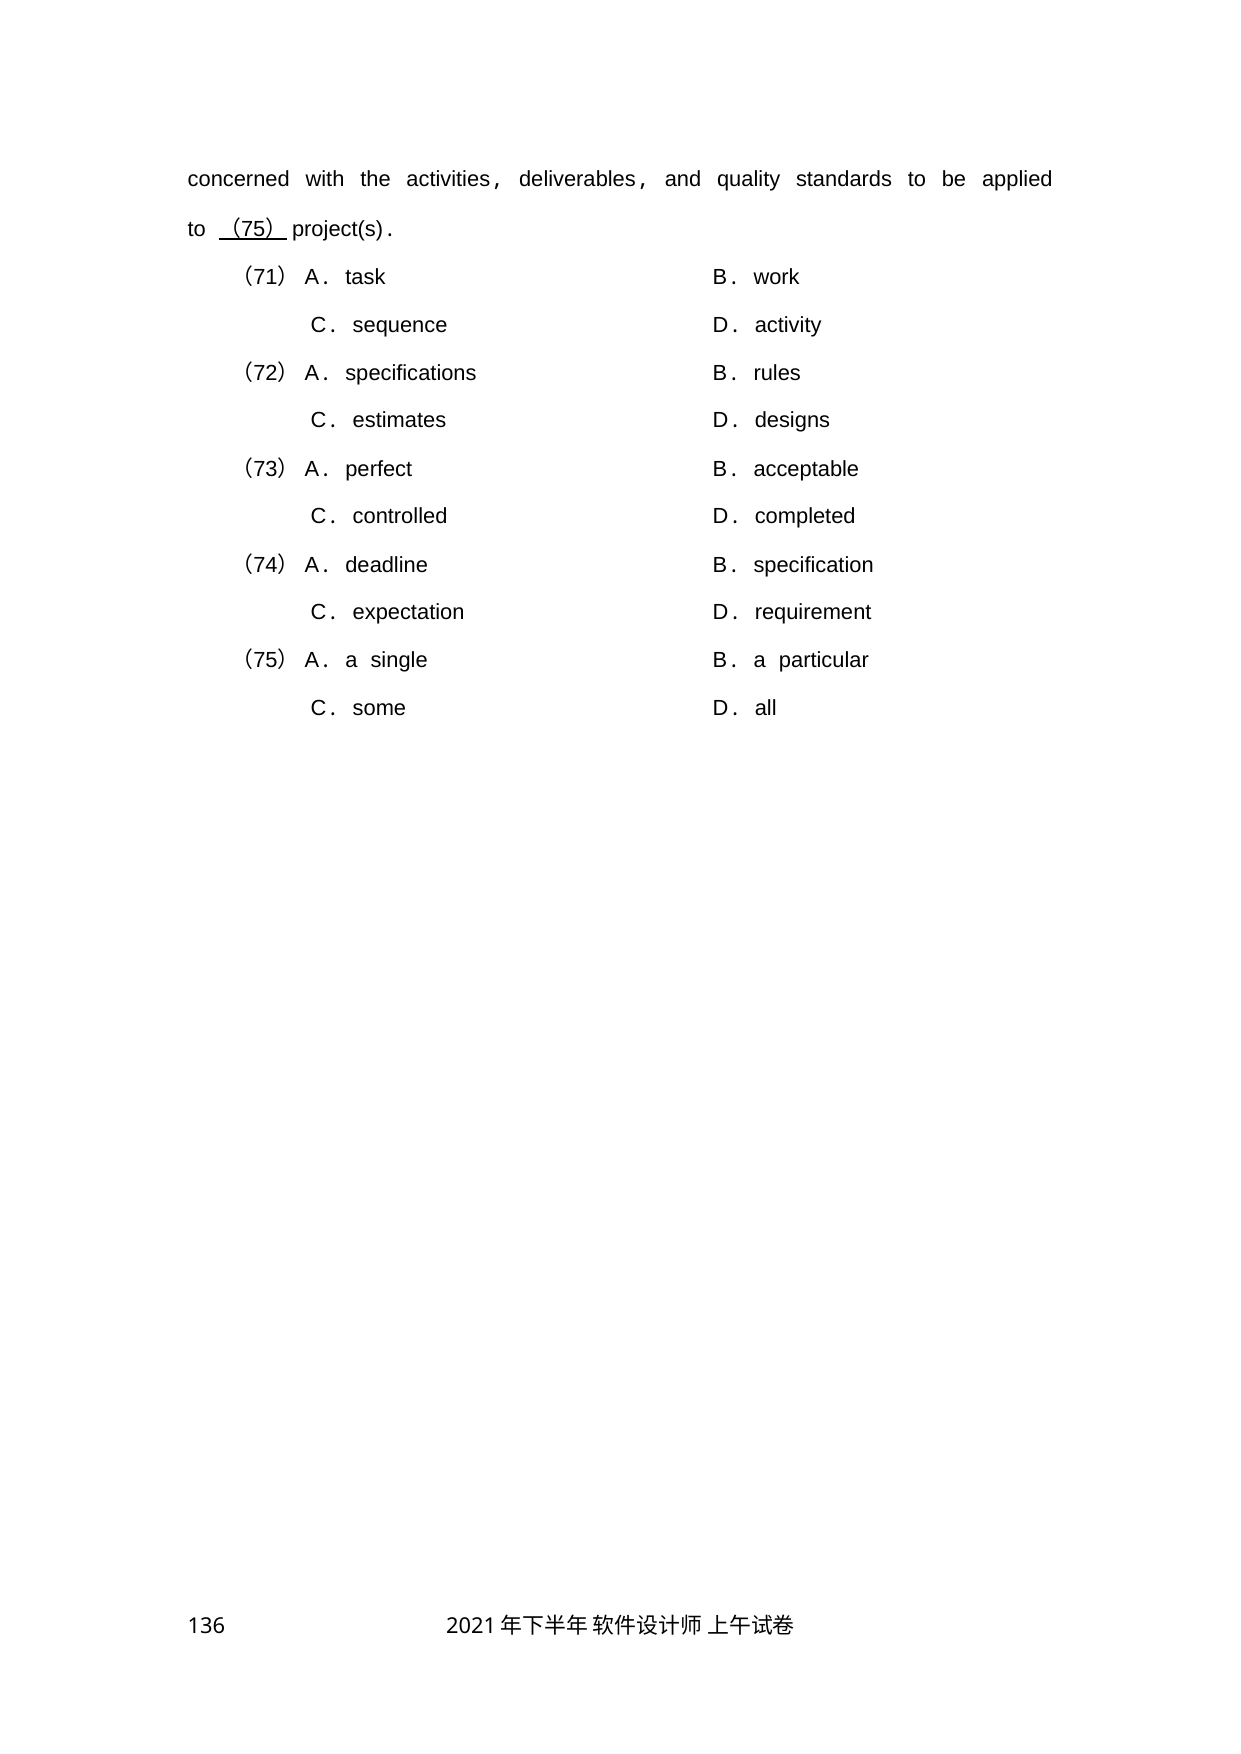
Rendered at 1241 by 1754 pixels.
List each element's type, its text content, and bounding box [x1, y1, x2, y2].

text C. sequence D. activity [187, 307, 1053, 340]
text （74） A. deadline B. specification [187, 546, 1053, 579]
text （71） A. task B. work [187, 259, 1053, 292]
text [187, 162, 1053, 243]
text （73） A. perfect B. acceptable [187, 451, 1053, 483]
text C. estimates D. designs [187, 403, 1053, 436]
text C. controlled D. completed [187, 499, 1053, 531]
text （72） A. specifications B. rules [187, 355, 1053, 387]
text C. expectation D. requirement [187, 594, 1053, 627]
text C. some D. all [187, 690, 1053, 723]
text （75） A. a single B. a particular [187, 642, 1053, 674]
